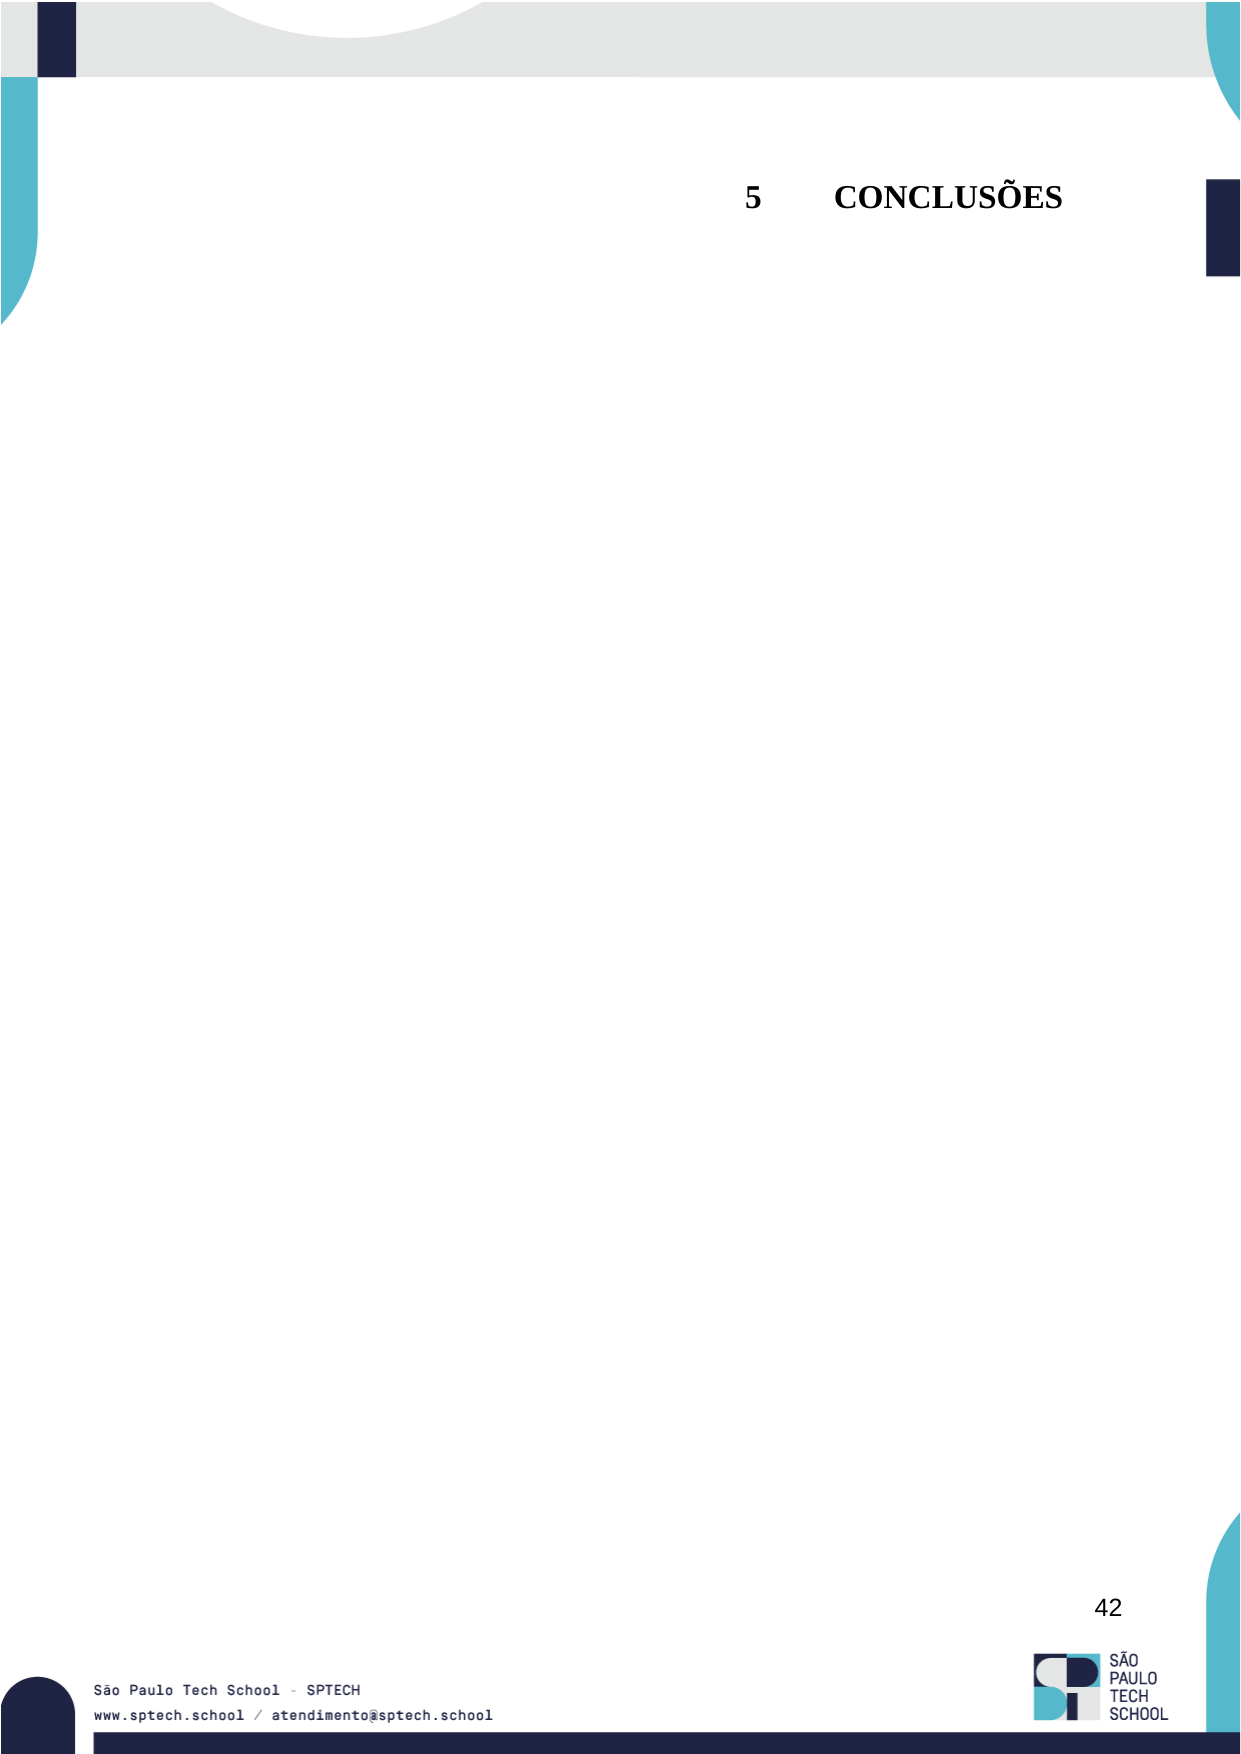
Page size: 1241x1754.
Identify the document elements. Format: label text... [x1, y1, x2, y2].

picture [1, 2, 1241, 1754]
text 5 CONCLUSÕES [177, 177, 1063, 216]
